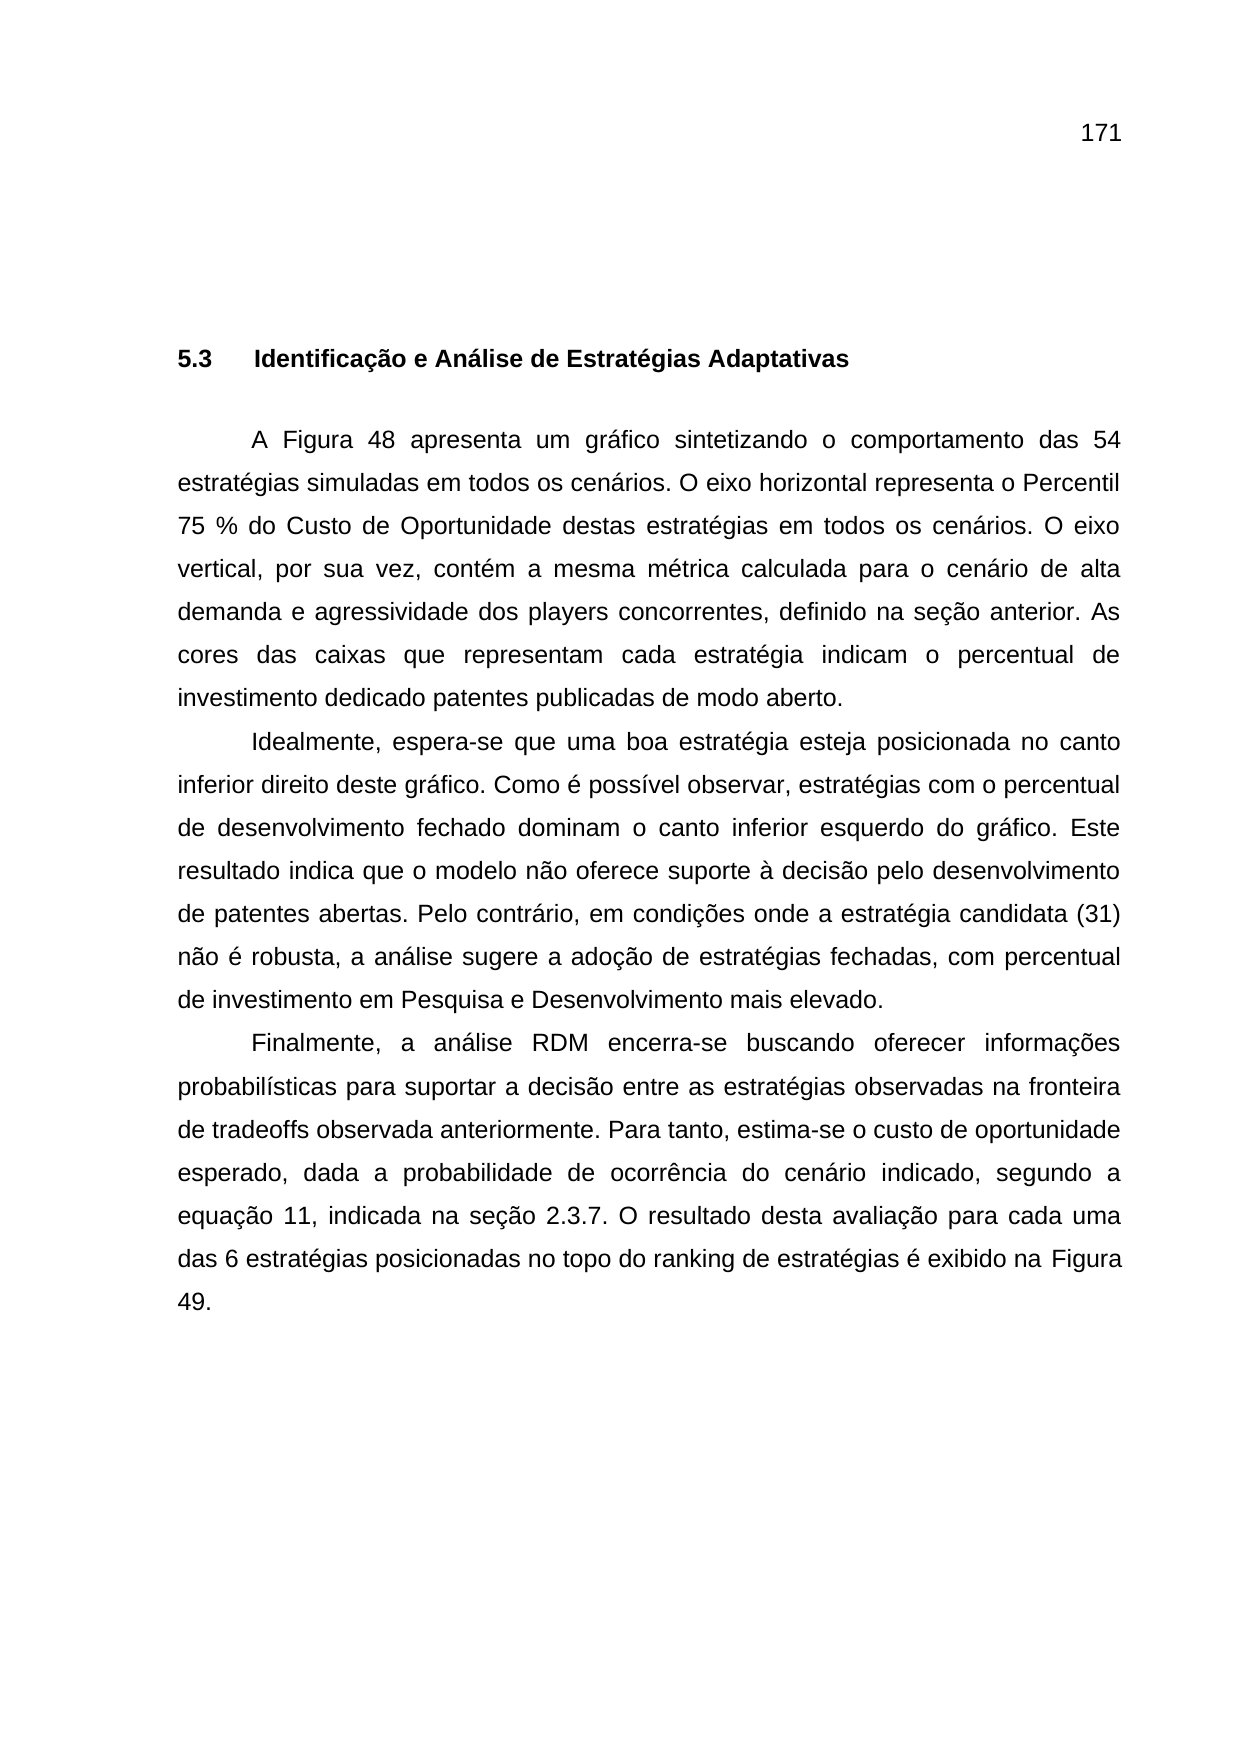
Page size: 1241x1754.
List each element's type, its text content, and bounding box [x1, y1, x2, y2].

subtitle Identificação e Análise de Estratégias Adaptativas [177, 344, 1122, 373]
text Idealmente, espera-se que uma boa estratégia esteja posicionada no canto inferior direito deste gráfico. Como é possível observar, estratégias com o percentual de desenvolvimento fechado dominam o canto inferior esquerdo do gráfico. Este resultado indica que o modelo não oferece suporte à decisão pelo desenvolvimento de patentes abertas. Pelo contrário, em condições onde a estratégia candidata (31) não é robusta, a análise sugere a adoção de estratégias fechadas, com percentual de investimento em Pesquisa e Desenvolvimento mais elevado. [177, 727, 1122, 1014]
